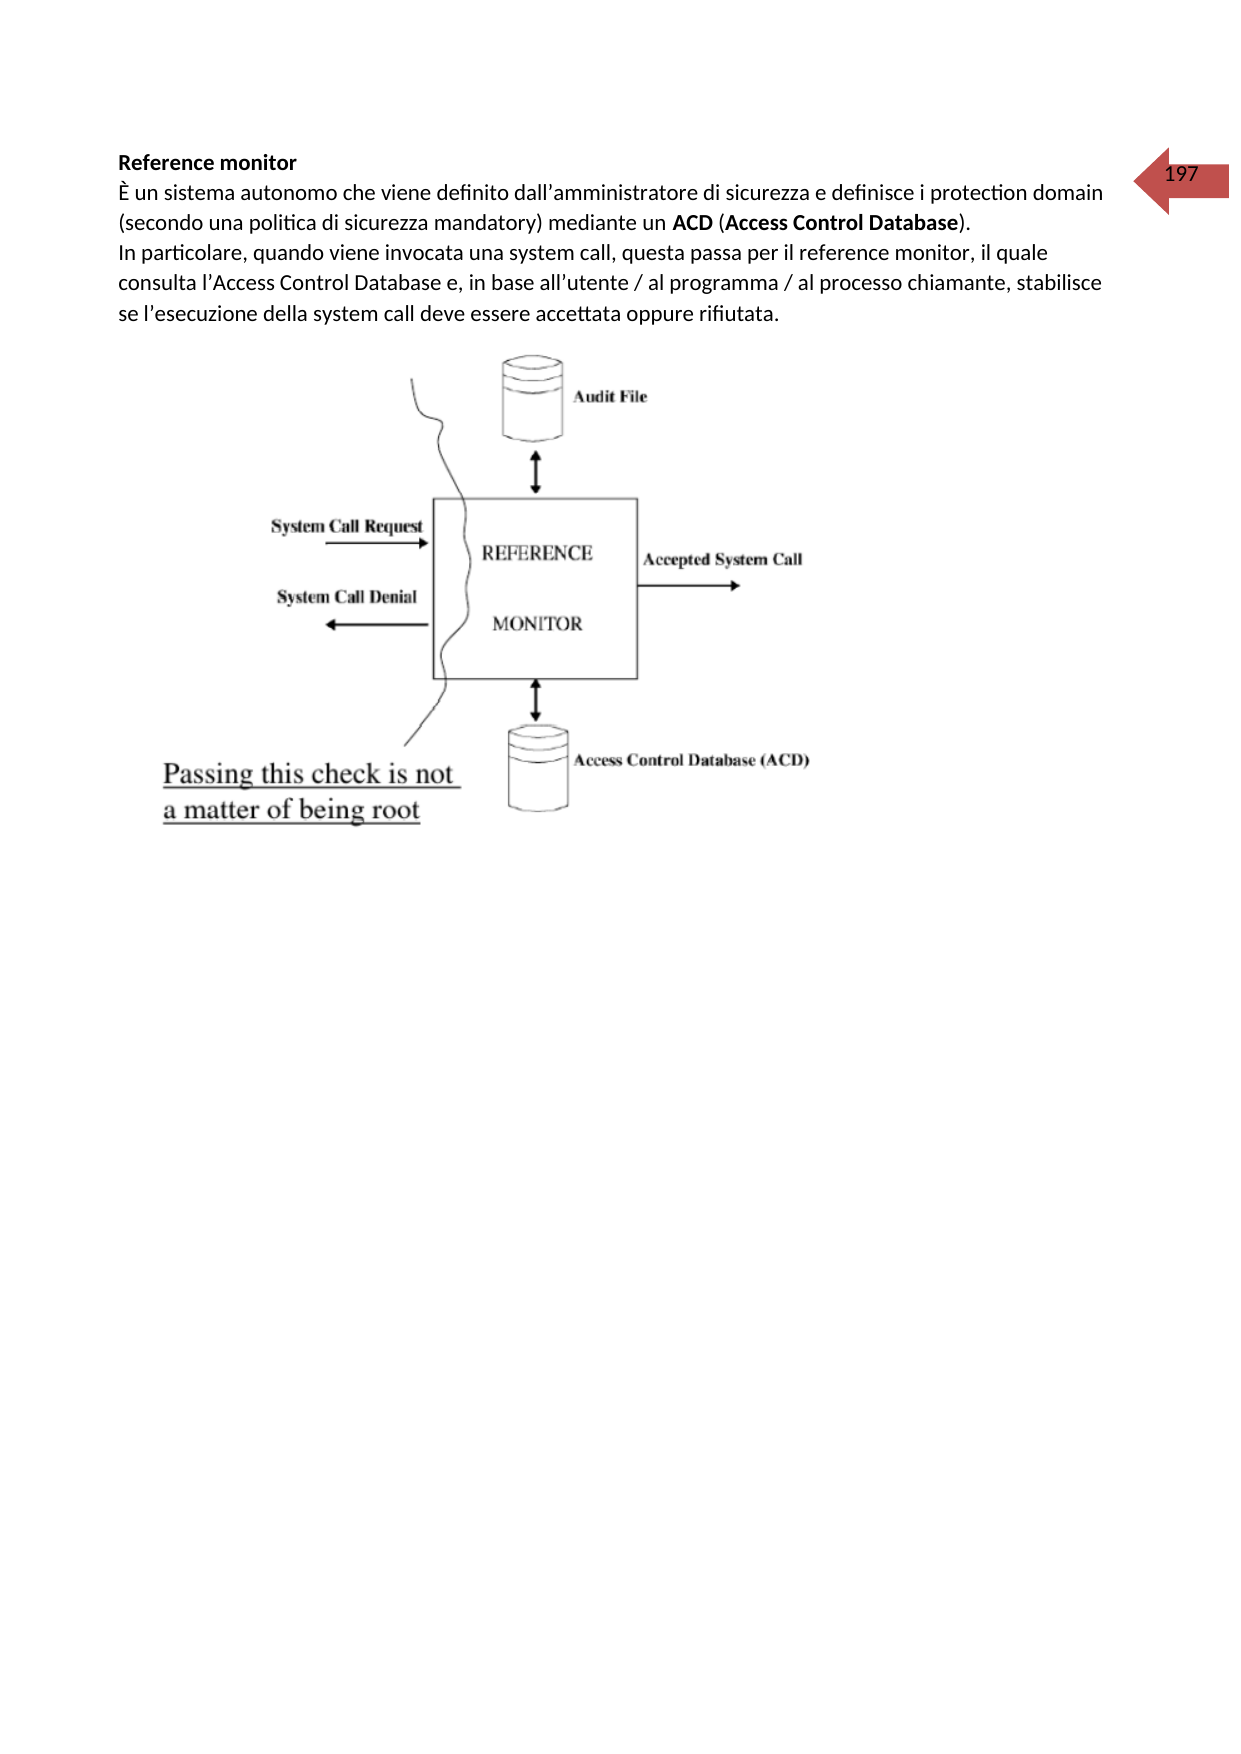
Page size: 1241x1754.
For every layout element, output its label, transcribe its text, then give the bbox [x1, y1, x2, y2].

picture [118, 345, 882, 851]
text Reference monitor È un sistema autonomo che viene definito dall’amministratore di sicurezza e definisce i protection domain (secondo una politica di sicurezza mandatory) mediante un ACD (Access Control Database). In particolare, quando viene invocata una system call, questa passa per il reference monitor, il quale consulta l’Access Control Database e, in base all’utente / al programma / al processo chiamante, stabilisce se l’esecuzione della system call deve essere accettata oppure rifiutata. [118, 148, 1122, 327]
